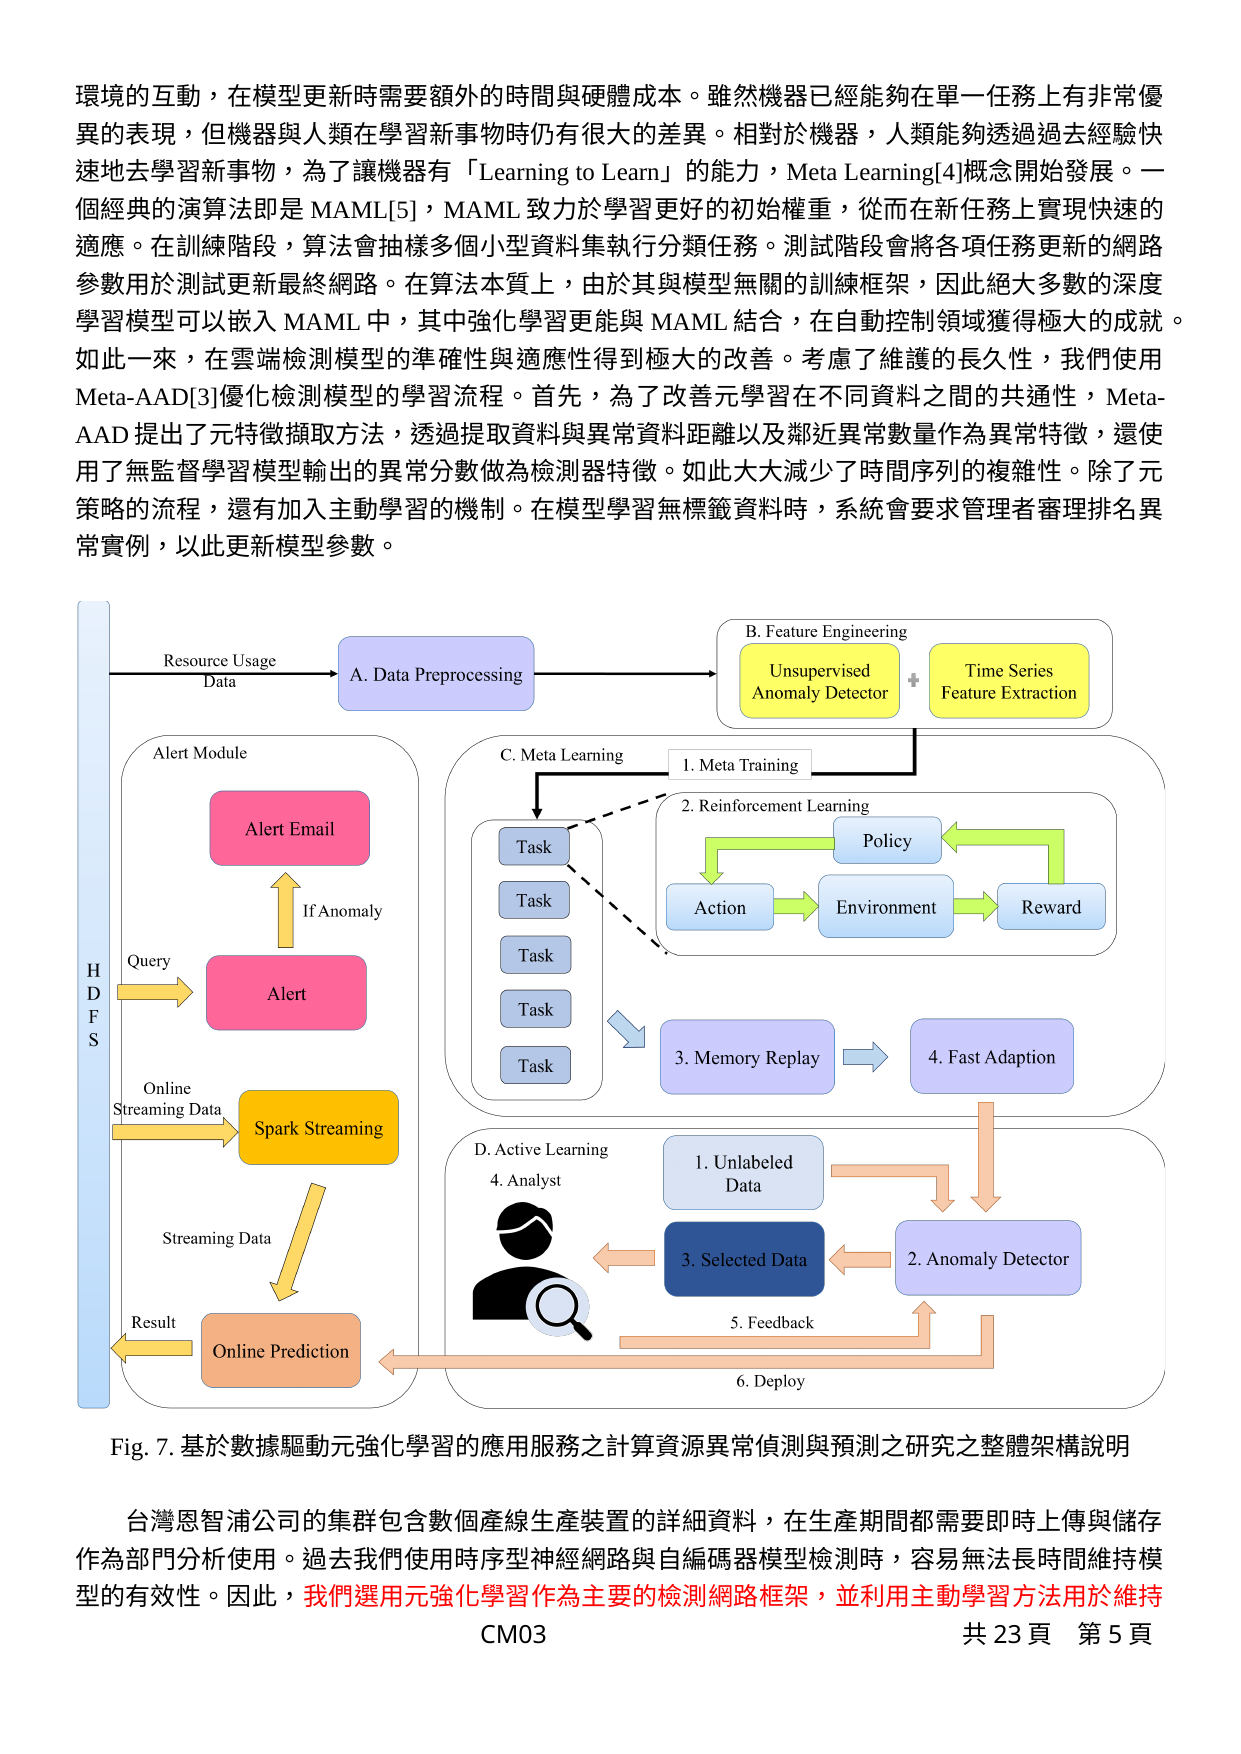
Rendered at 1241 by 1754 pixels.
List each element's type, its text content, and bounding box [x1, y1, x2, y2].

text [75, 1501, 1165, 1613]
text Fig. 7. 基於數據驅動元強化學習的應用服務之計算資源異常偵測與預測之研究之整體架構說明 [75, 1426, 1165, 1463]
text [75, 76, 1165, 563]
picture [75, 601, 1166, 1409]
